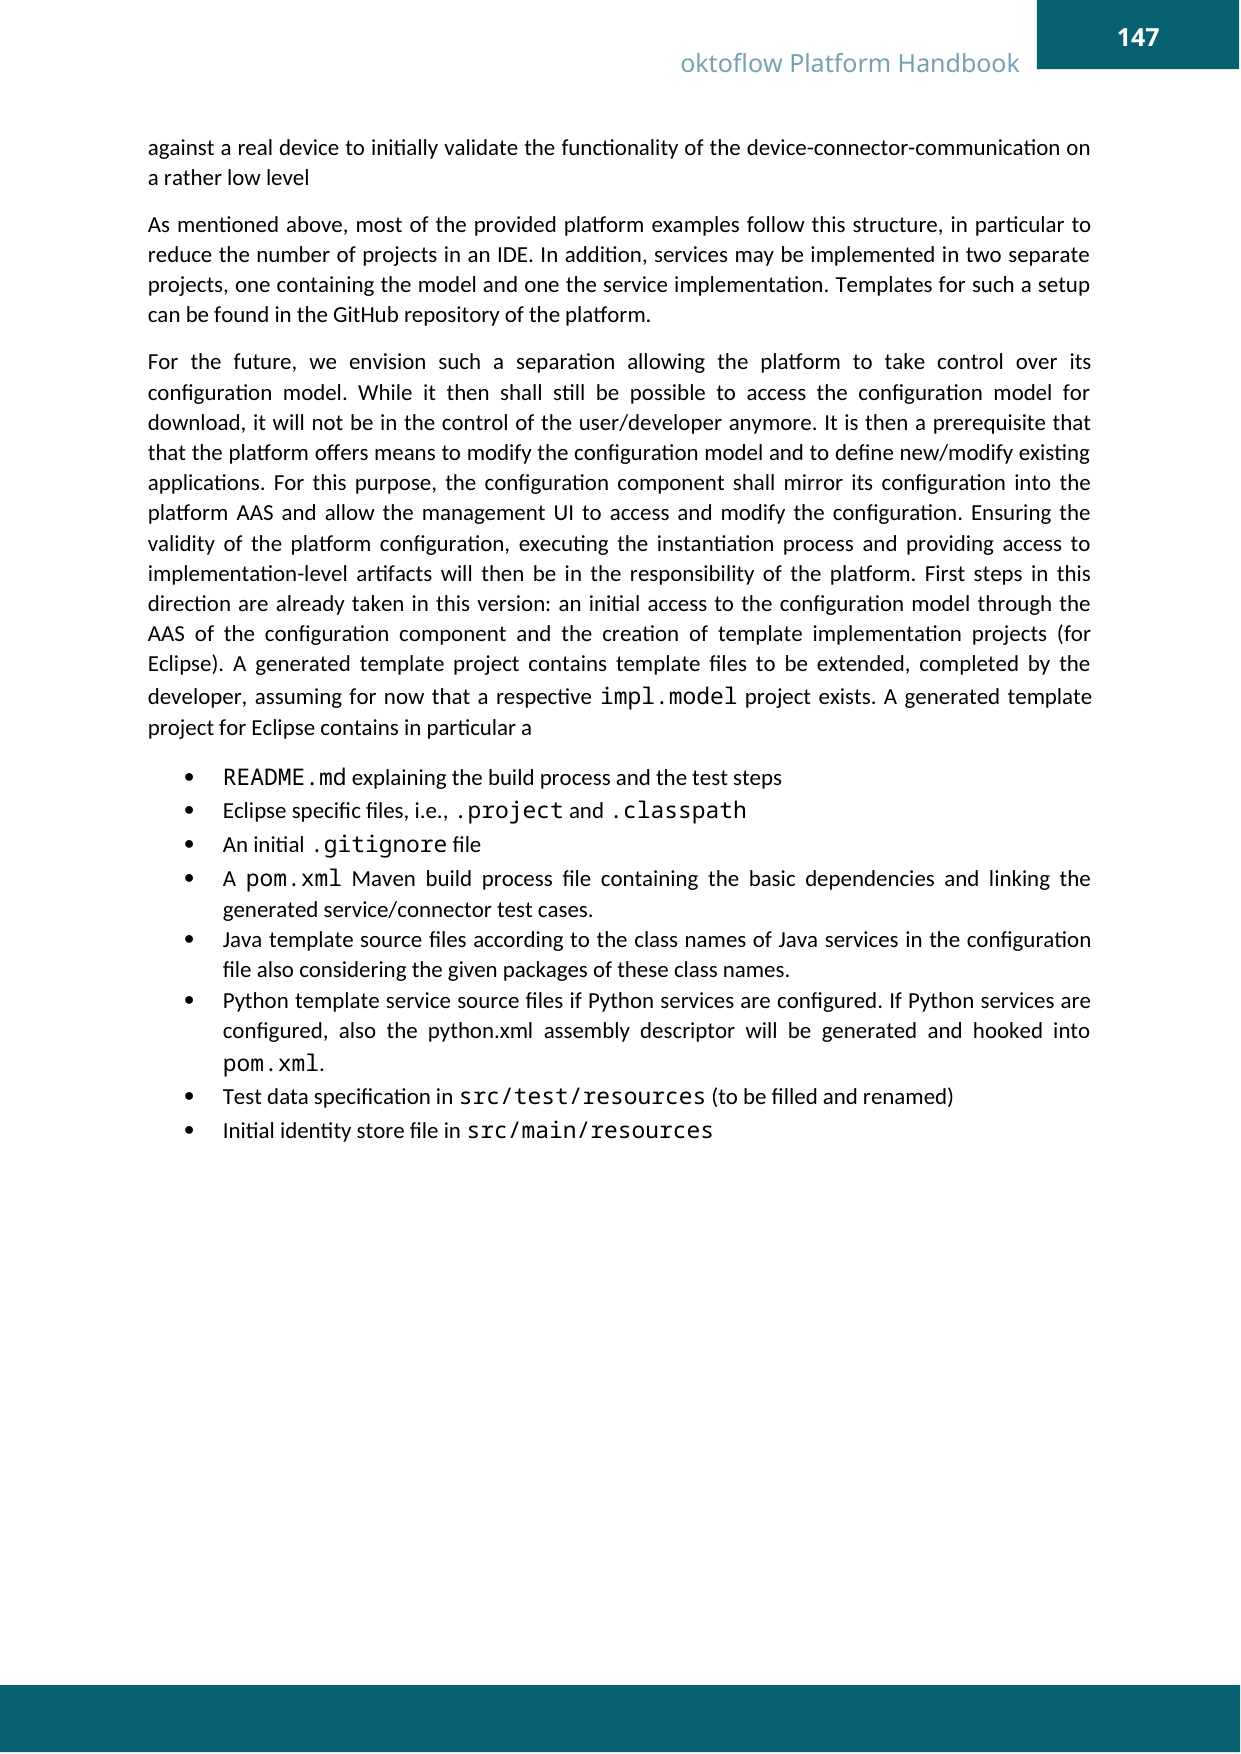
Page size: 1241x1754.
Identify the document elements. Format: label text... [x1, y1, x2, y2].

list Initial identity store file in src/main/resources [185, 1114, 1093, 1145]
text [148, 133, 1093, 191]
list An initial .gitignore file [185, 828, 1093, 859]
list Eclipse specific files, i.e., .project and .classpath [185, 794, 1093, 825]
list Java template source files according to the class names of Java services in the configuration file also considering the given packages of these class names. [185, 925, 1093, 983]
list Python template service source files if Python services are configured. If Python services are configured, also the python.xml assembly descriptor will be generated and hooked into pom.xml. [185, 986, 1093, 1078]
text For the future, we envision such a separation allowing the platform to take control over its configuration model. While it then shall still be possible to access the configuration model for download, it will not be in the control of the user/developer anymore. It is then a prerequisite that that the platform offers means to modify the configuration model and to define new/modify existing applications. For this purpose, the configuration component shall mirror its configuration into the platform AAS and allow the management UI to access and modify the configuration. Ensuring the validity of the platform configuration, executing the instantiation process and providing access to implementation-level artifacts will then be in the responsibility of the platform. First steps in this direction are already taken in this version: an initial access to the configuration model through the AAS of the configuration component and the creation of template implementation projects (for Eclipse). A generated template project contains template files to be extended, completed by the developer, assuming for now that a respective impl.model project exists. A generated template project for Eclipse contains in particular a [148, 347, 1093, 742]
text As mentioned above, most of the provided platform examples follow this structure, in particular to reduce the number of projects in an IDE. In addition, services may be implemented in two separate projects, one containing the model and one the service implementation. Templates for such a setup can be found in the GitHub repository of the platform. [148, 210, 1093, 329]
list README.md explaining the build process and the test steps [185, 760, 1093, 792]
list A pom.xml Maven build process file containing the basic dependencies and linking the generated service/connector test cases. [185, 862, 1093, 923]
list Test data specification in src/test/resources (to be filled and renamed) [185, 1080, 1093, 1111]
